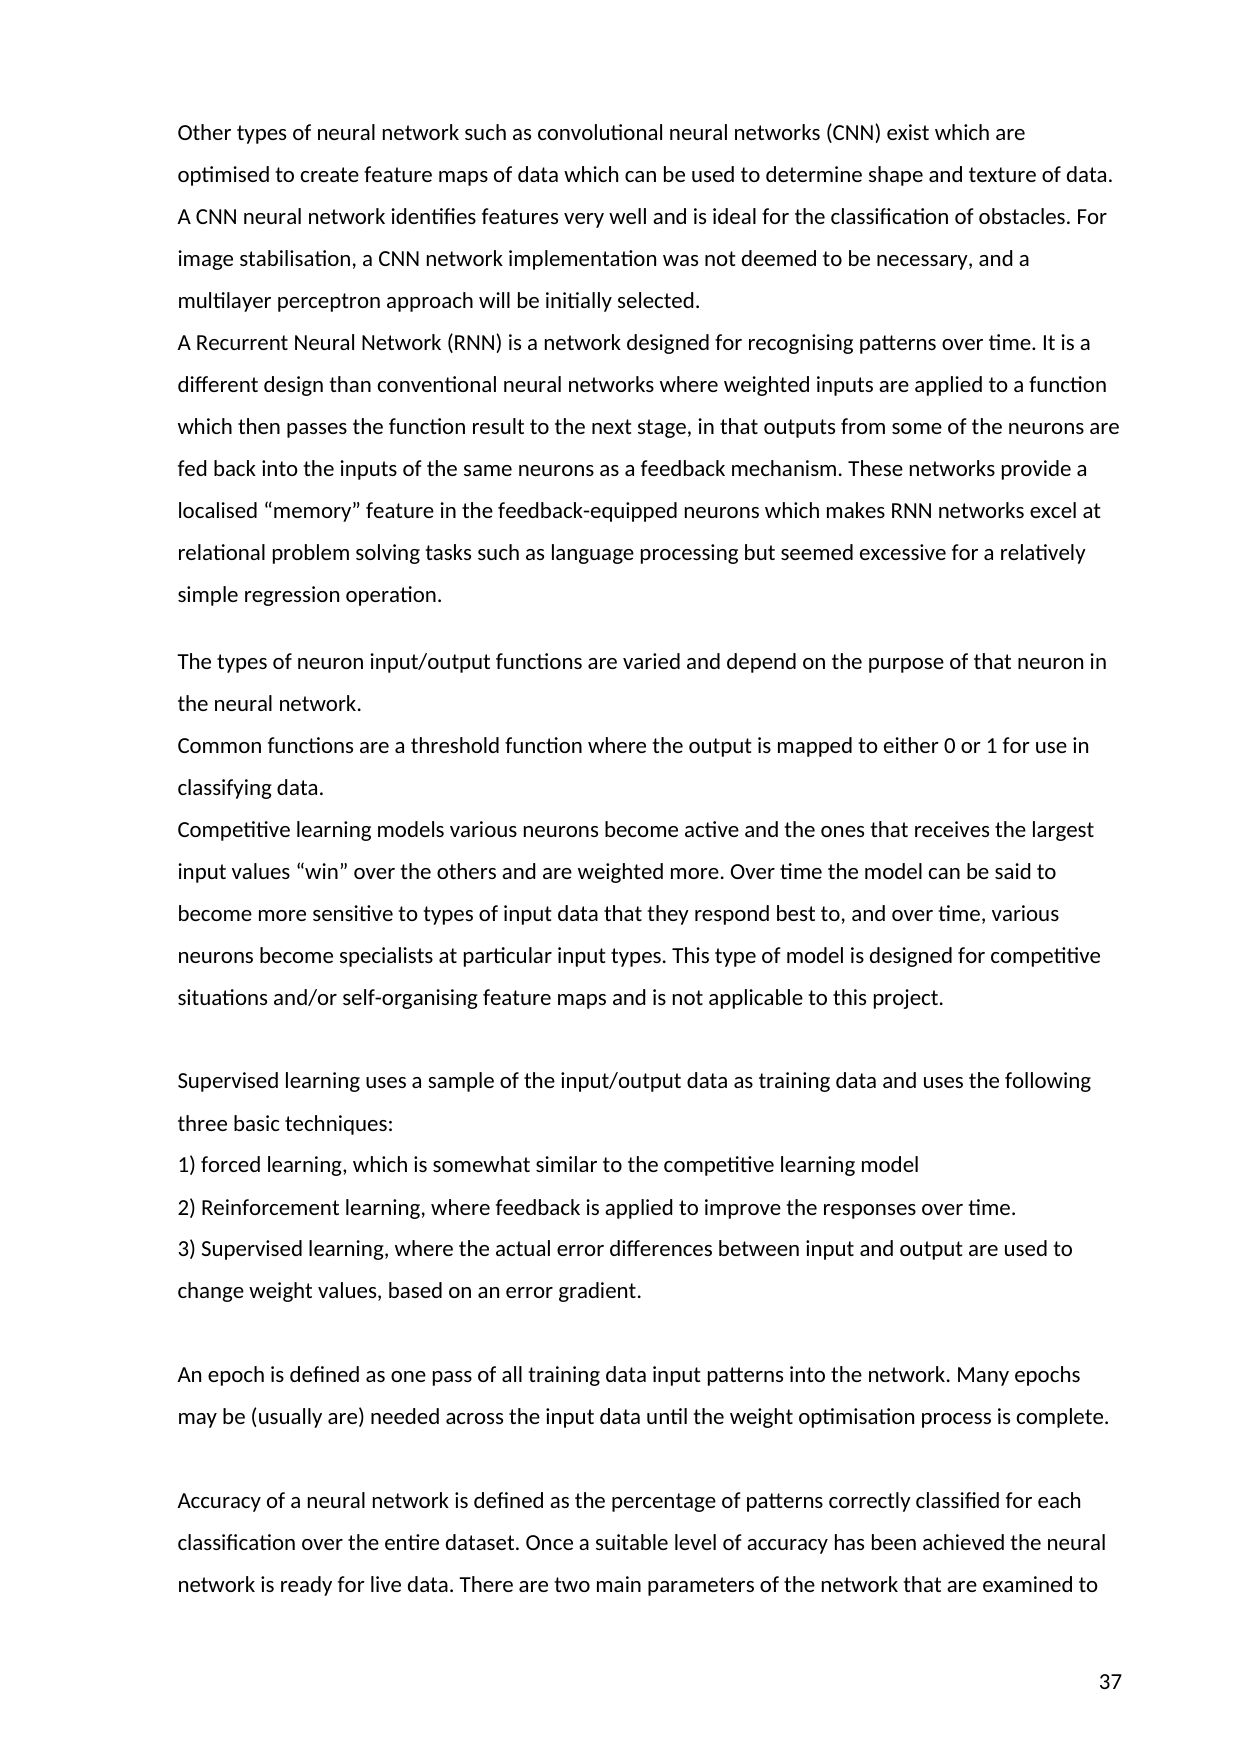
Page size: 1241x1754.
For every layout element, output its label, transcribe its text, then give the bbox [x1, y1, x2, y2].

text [177, 647, 1122, 1598]
text Other types of neural network such as convolutional neural networks (CNN) exist which are optimised to create feature maps of data which can be used to determine shape and texture of data. A CNN neural network identifies features very well and is ideal for the classification of obstacles. For image stabilisation, a CNN network implementation was not deemed to be necessary, and a multilayer perceptron approach will be initially selected. A Recurrent Neural Network (RNN) is a network designed for recognising patterns over time. It is a different design than conventional neural networks where weighted inputs are applied to a function which then passes the function result to the next stage, in that outputs from some of the neurons are fed back into the inputs of the same neurons as a feedback mechanism. These networks provide a localised “memory” feature in the feedback-equipped neurons which makes RNN networks excel at relational problem solving tasks such as language processing but seemed excessive for a relatively simple regression operation. [177, 118, 1122, 608]
